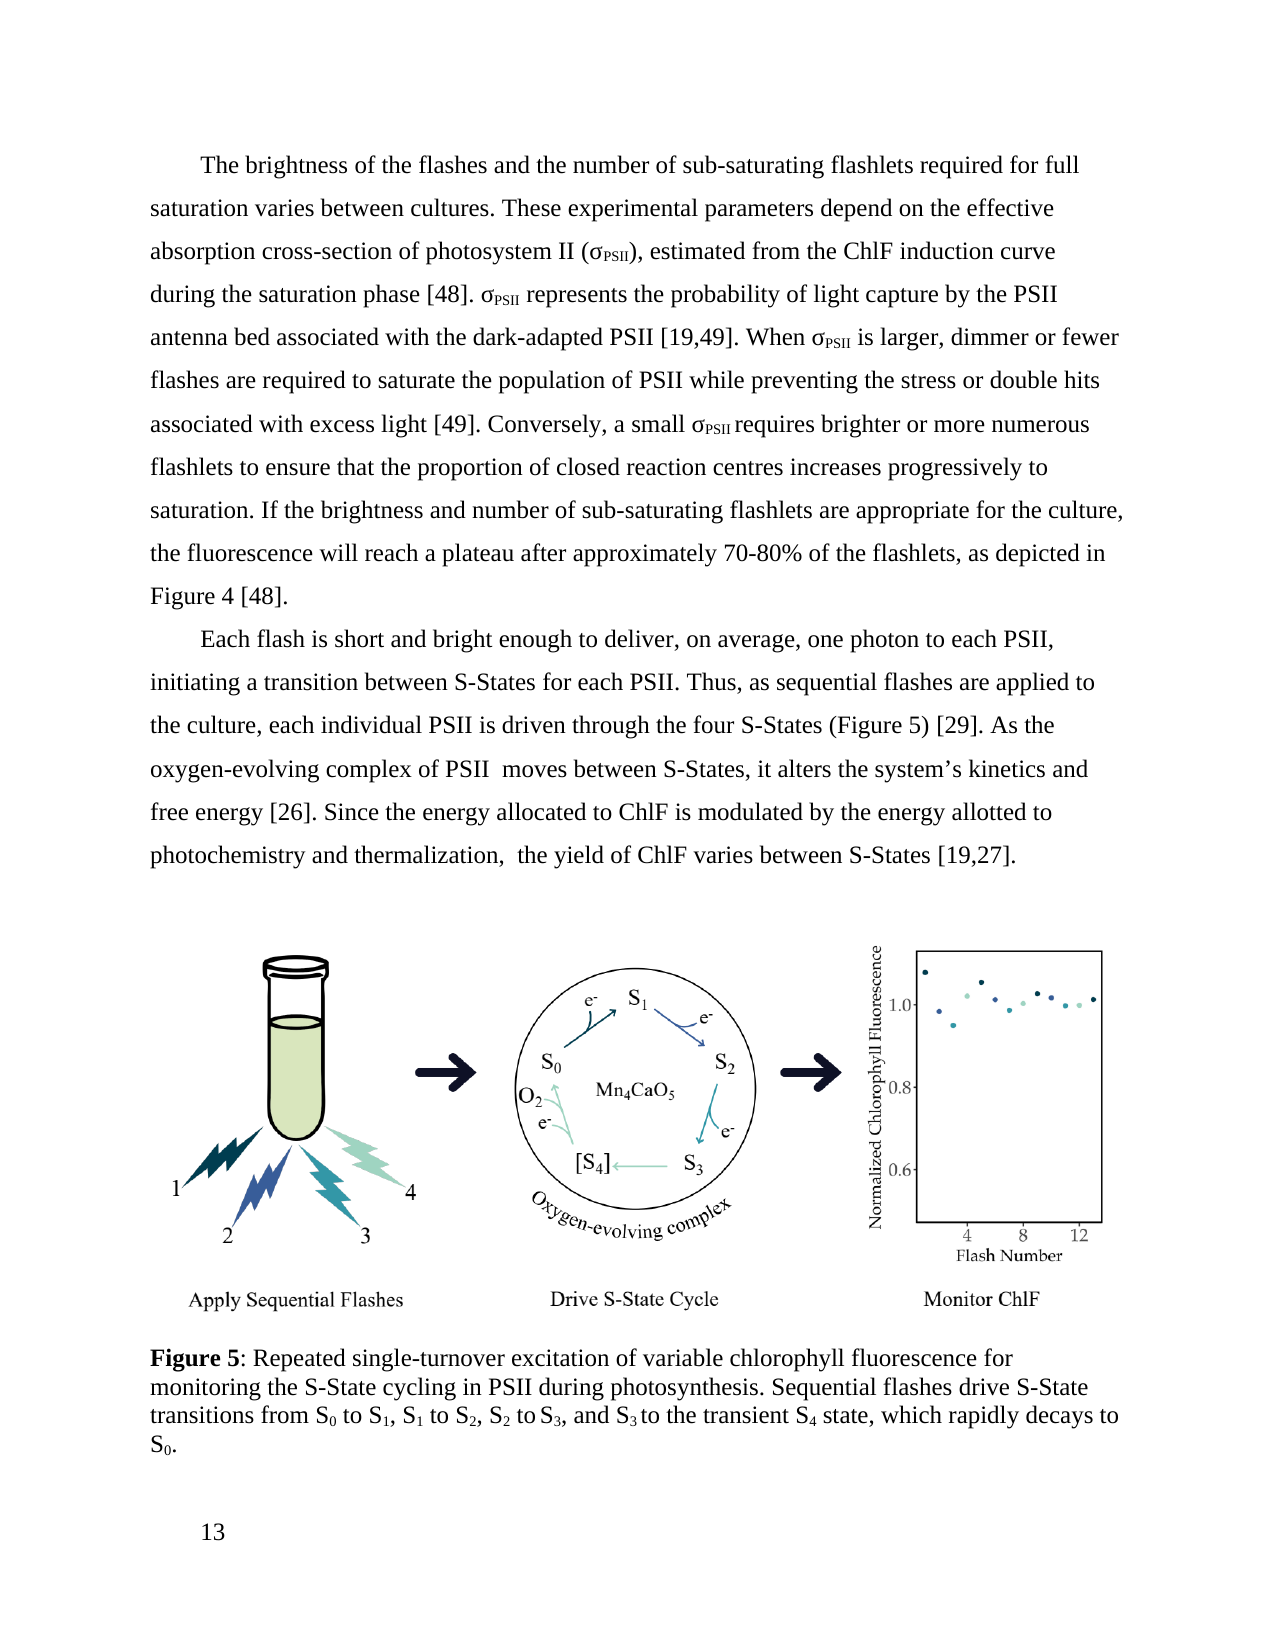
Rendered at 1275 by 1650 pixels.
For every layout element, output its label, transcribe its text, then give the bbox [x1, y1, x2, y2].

text The brightness of the flashes and the number of sub-saturating flashlets required for full saturation varies between cultures. These experimental parameters depend on the effective absorption cross-section of photosystem II (σPSII), estimated from the ChlF induction curve during the saturation phase [48]. σPSII represents the probability of light capture by the PSII antenna bed associated with the dark-adapted PSII [19,49]. When σPSII is larger, dimmer or fewer flashes are required to saturate the population of PSII while preventing the stress or double hits associated with excess light [49]. Conversely, a small σPSII requires brighter or more numerous flashlets to ensure that the proportion of closed reaction centres increases progressively to saturation. If the brightness and number of sub-saturating flashlets are appropriate for the culture, the fluorescence will reach a plateau after approximately 70-80% of the flashlets, as depicted in Figure 4 [48]. [150, 150, 1125, 610]
text Each flash is short and bright enough to deliver, on average, one photon to each PSII, initiating a transition between S-States for each PSII. Thus, as sequential flashes are applied to the culture, each individual PSII is driven through the four S-States (Figure 5) [29]. As the oxygen-evolving complex of PSII moves between S-States, it alters the system’s kinetics and free energy [26]. Since the energy allocated to ChlF is modulated by the energy allotted to photochemistry and thermalization, the yield of ChlF varies between S-States [19,27]. [150, 624, 1125, 869]
